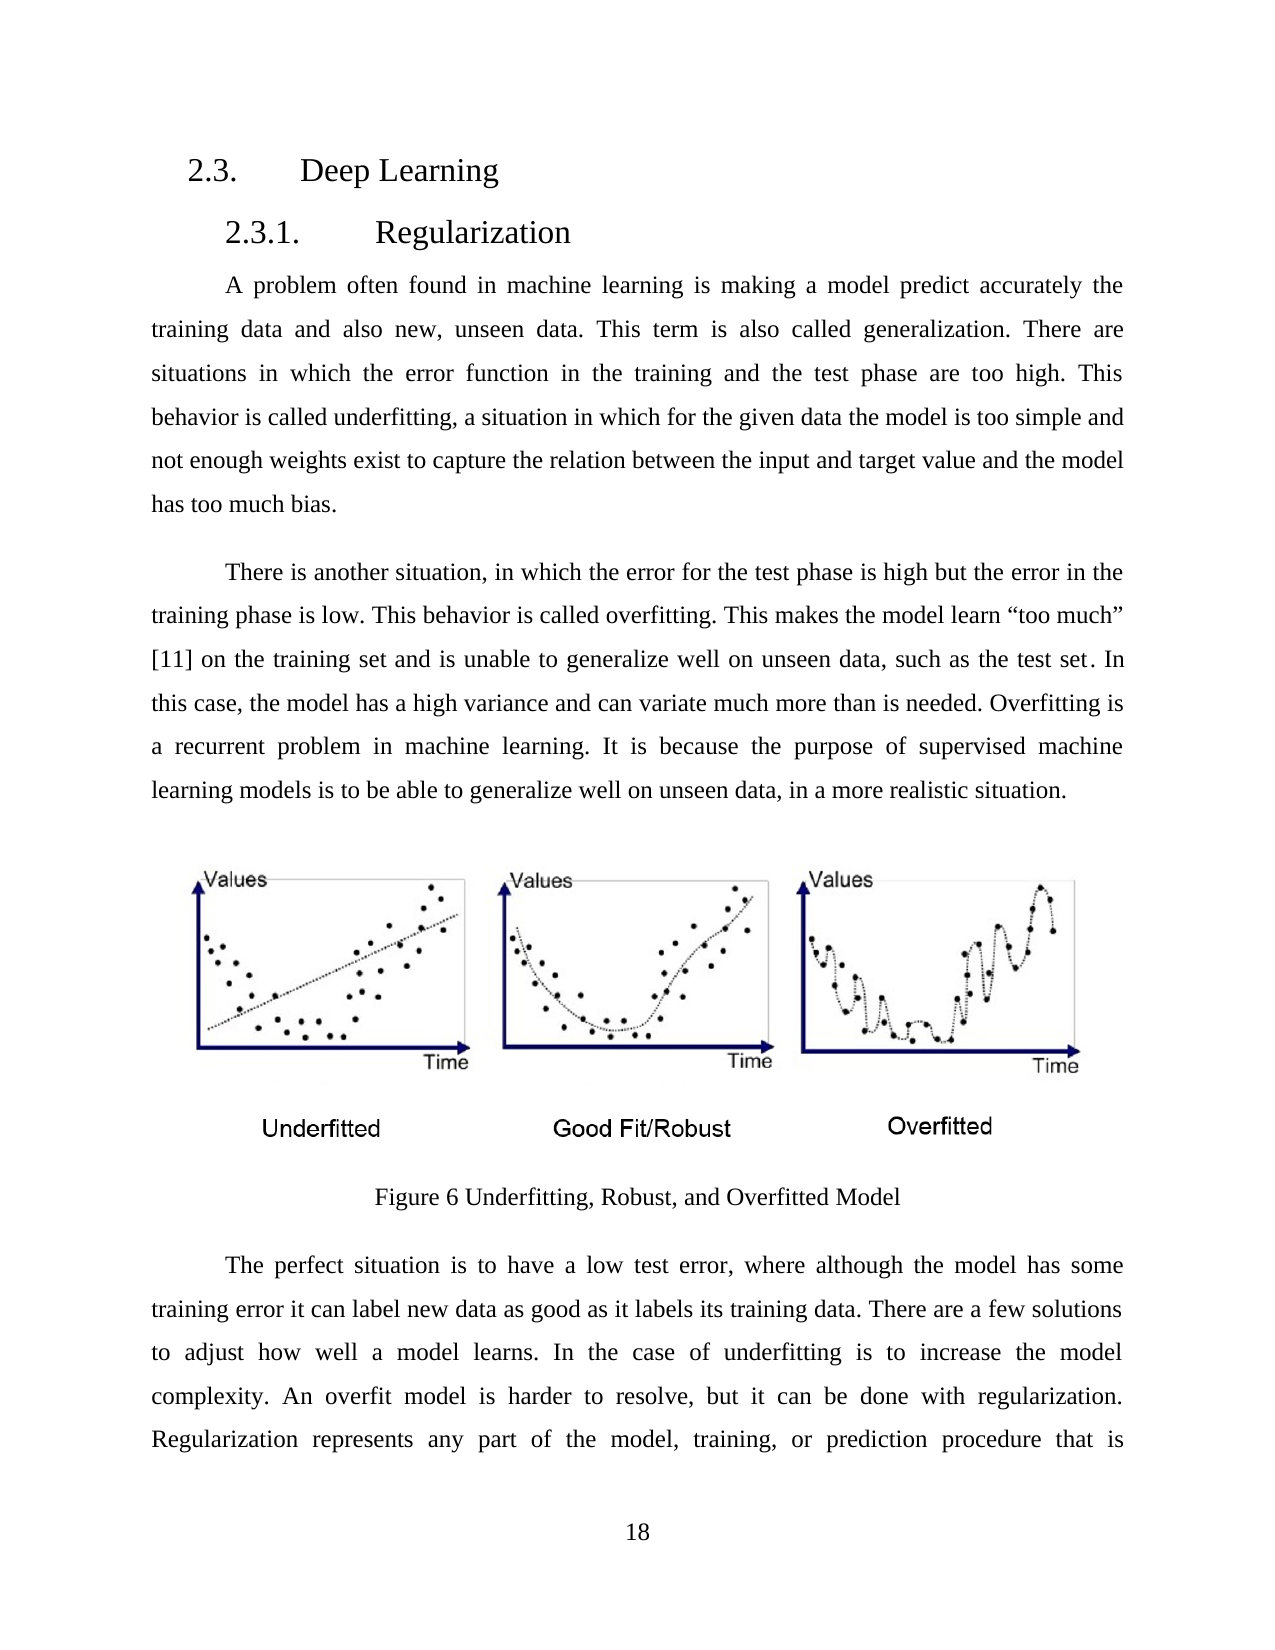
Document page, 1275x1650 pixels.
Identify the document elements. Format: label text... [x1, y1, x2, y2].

subtitle Regularization [225, 212, 1125, 251]
subtitle Deep Learning [187, 150, 1125, 188]
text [151, 1250, 1125, 1453]
picture [179, 842, 1096, 1162]
text Figure 6 Underfitting, Robust, and Overfitted Model [150, 1182, 1125, 1211]
text There is another situation, in which the error for the test phase is high but the error in the training phase is low. This behavior is called overfitting. This makes the model learn “too much” on the training set and is unable to generalize well on unseen data, such as the test set. In this case, the model has a high variance and can variate much more than is needed. Overfitting is a recurrent problem in machine learning. It is because the purpose of supervised machine learning models is to be able to generalize well on unseen data, in a more realistic situation. [151, 557, 1125, 804]
text A problem often found in machine learning is making a model predict accurately the training data and also new, unseen data. This term is also called generalization. There are situations in which the error function in the training and the test phase are too high. This behavior is called underfitting, a situation in which for the given data the model is too simple and not enough weights exist to capture the relation between the input and target value and the model has too much bias. [151, 271, 1125, 518]
